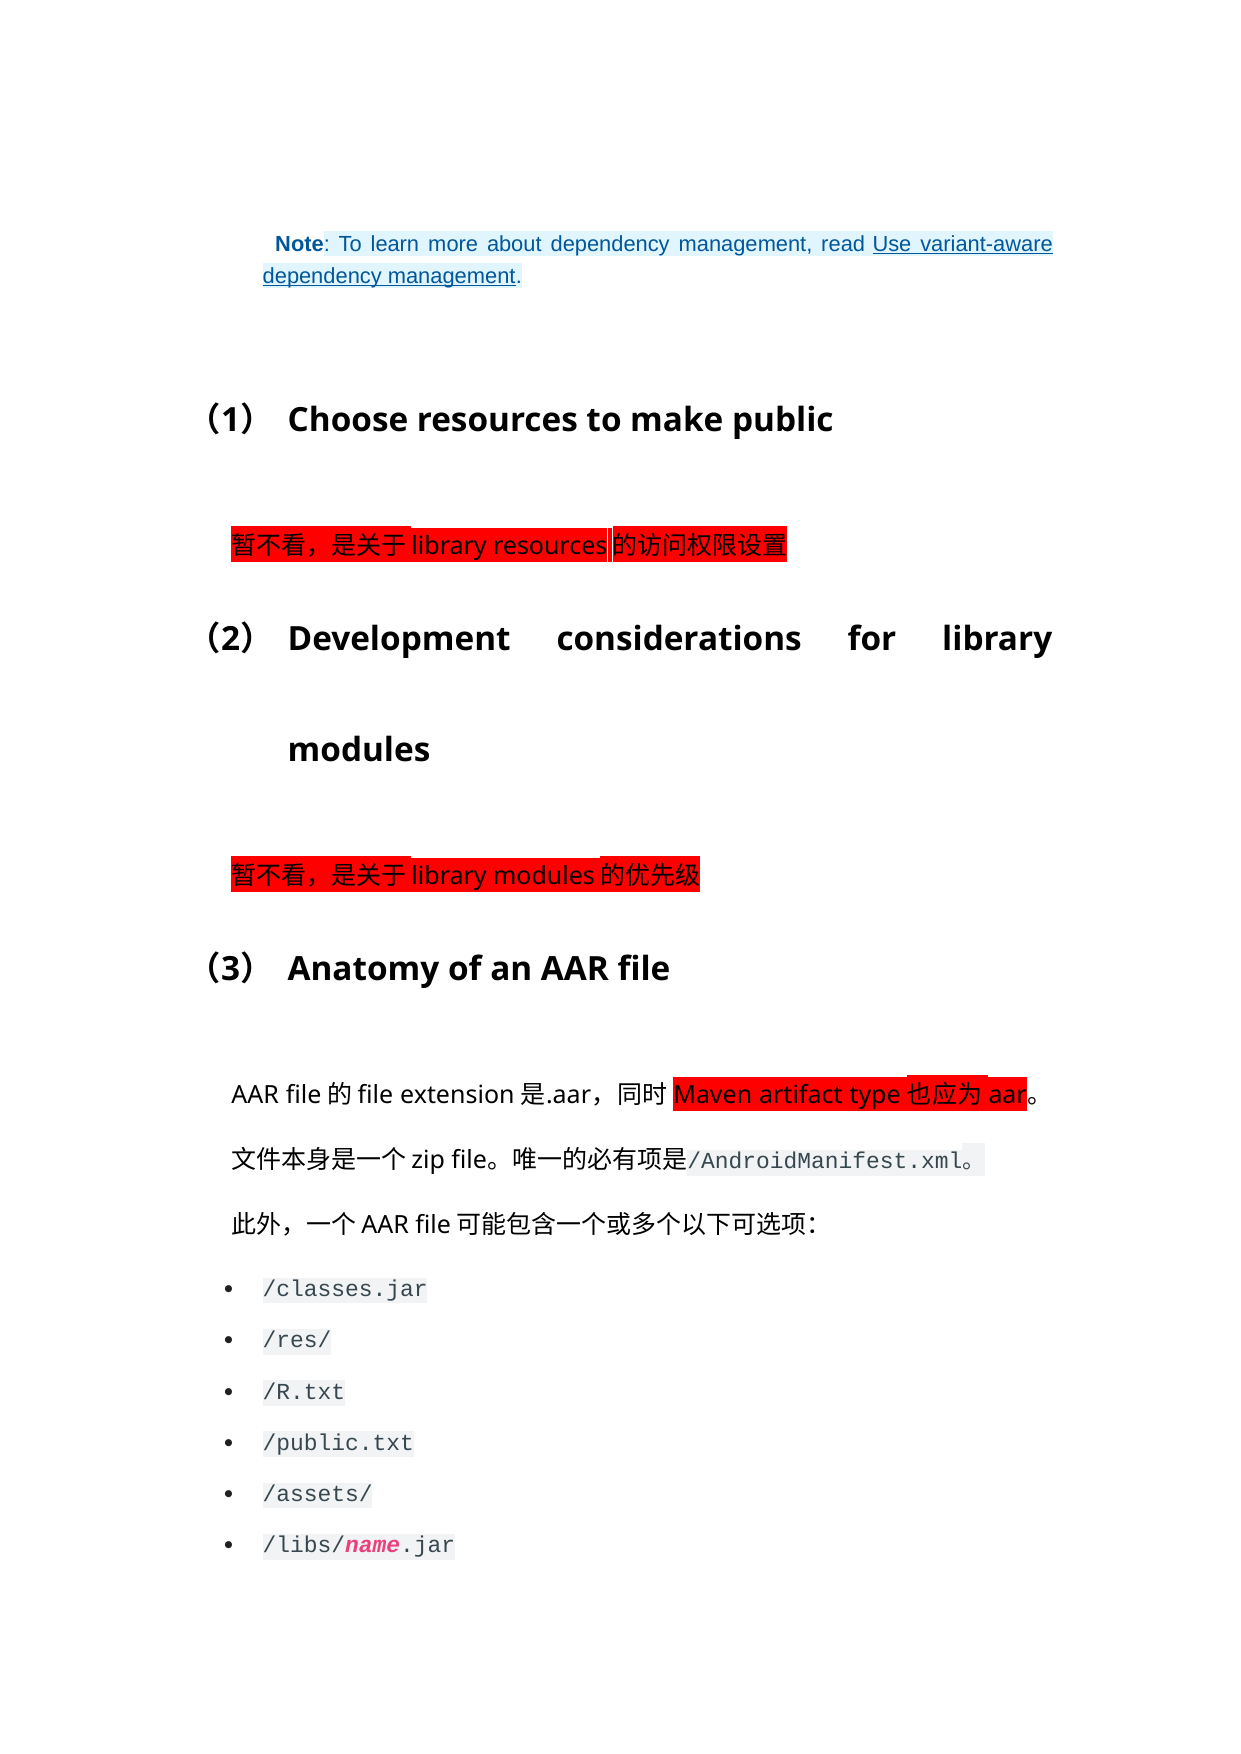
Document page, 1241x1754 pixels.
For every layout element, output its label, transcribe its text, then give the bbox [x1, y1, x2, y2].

text 暂不看，是关于library resources的访问权限设置 [231, 511, 1053, 576]
list /assets/ [225, 1479, 1053, 1512]
list /R.txt [225, 1377, 1053, 1409]
list /libs/name.jar [225, 1531, 1053, 1563]
text AAR file的file extension是.aar，同时Maven artifact type也应为aar。文件本身是一个zip file。唯一的必有项是/AndroidManifest.xml。 [231, 1061, 1053, 1191]
text 此外，一个AAR file可能包含一个或多个以下可选项： [231, 1191, 1053, 1256]
text 暂不看，是关于library modules的优先级 [187, 841, 1053, 906]
subtitle Anatomy of an AAR file [187, 933, 1053, 998]
text Note: To learn more about dependency management, read Use variant-aware dependency management. [187, 227, 1053, 292]
list /res/ [225, 1326, 1053, 1358]
list /public.txt [225, 1428, 1053, 1461]
list /classes.jar [225, 1274, 1053, 1307]
subtitle Choose resources to make public [187, 384, 1053, 449]
subtitle Development considerations for library modules [187, 603, 1053, 781]
